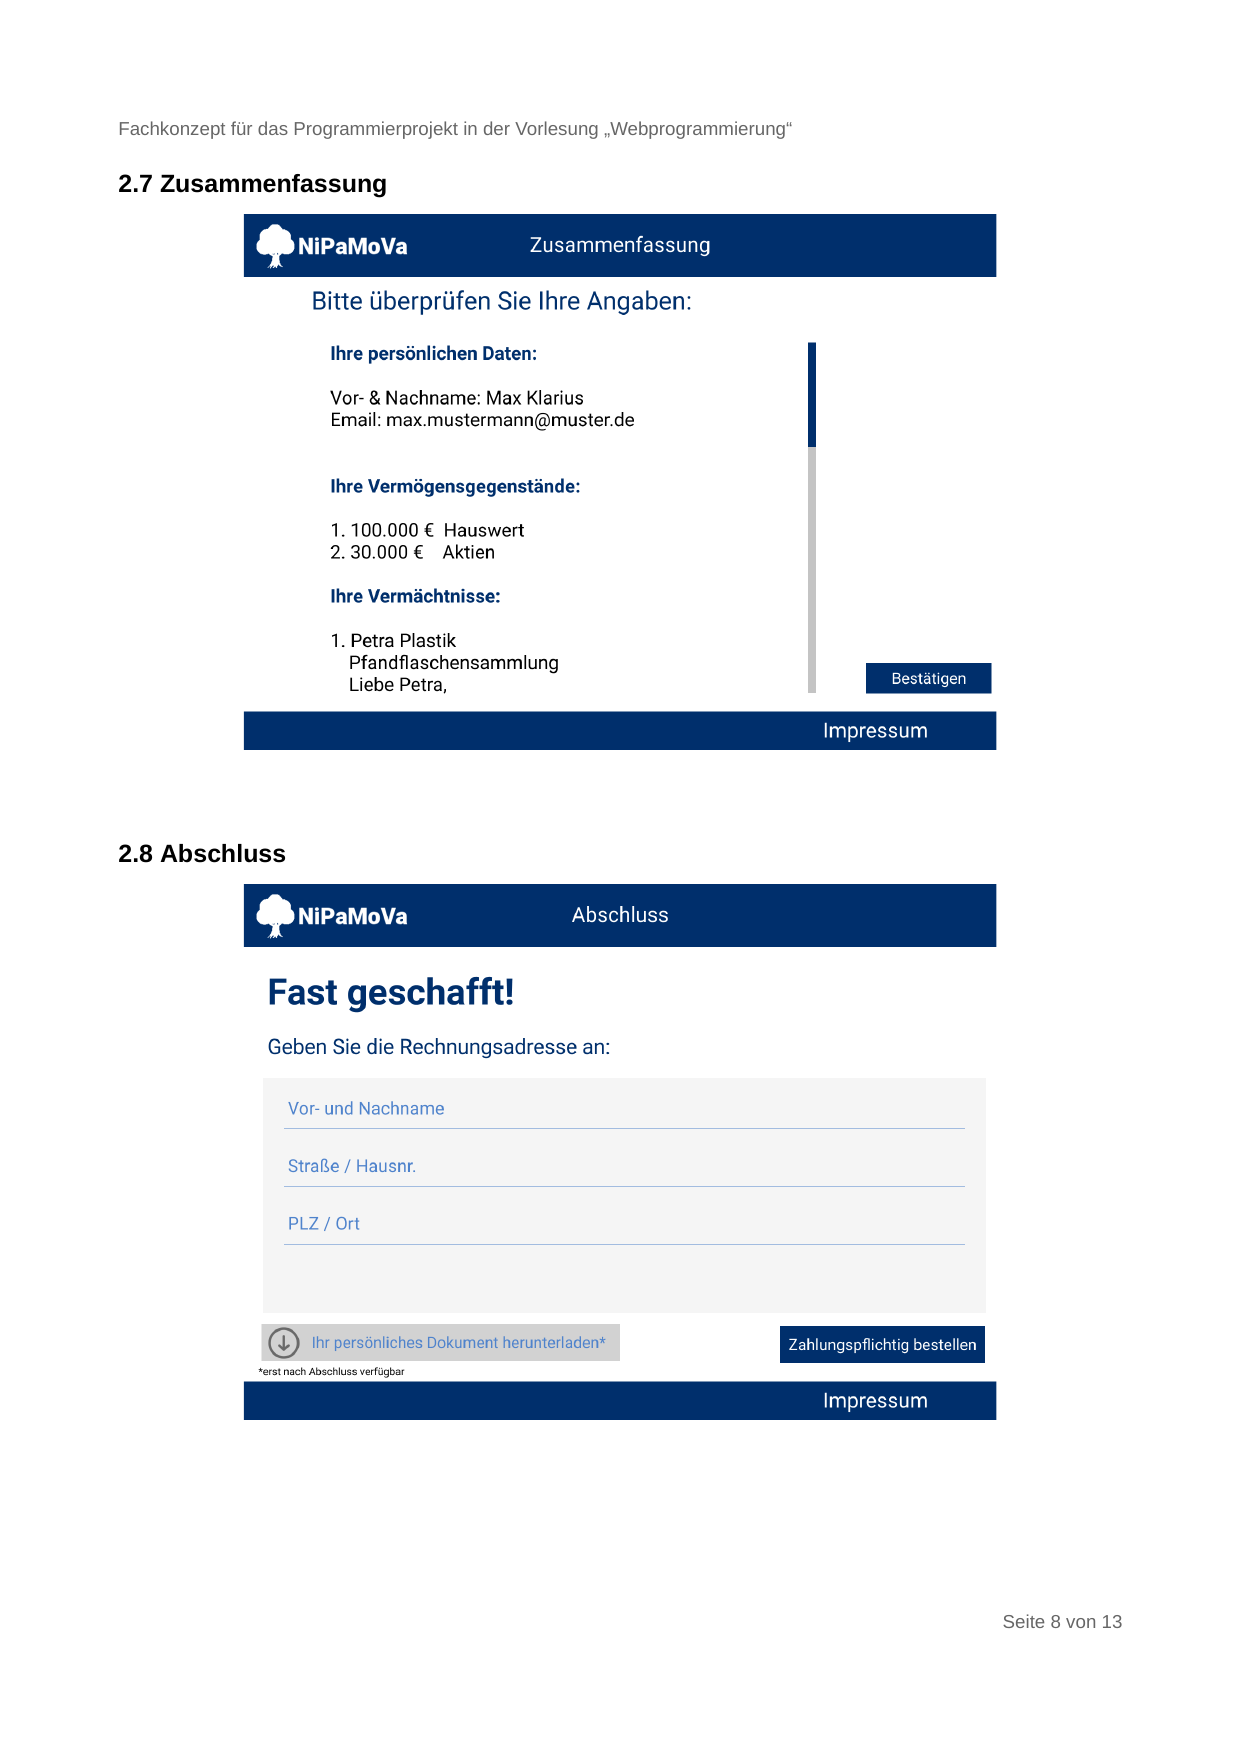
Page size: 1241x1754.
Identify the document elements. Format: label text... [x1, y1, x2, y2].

picture [243, 214, 997, 750]
subtitle Zusammenfassung [118, 169, 1122, 198]
picture [243, 884, 997, 1420]
subtitle Abschluss [118, 839, 1122, 867]
